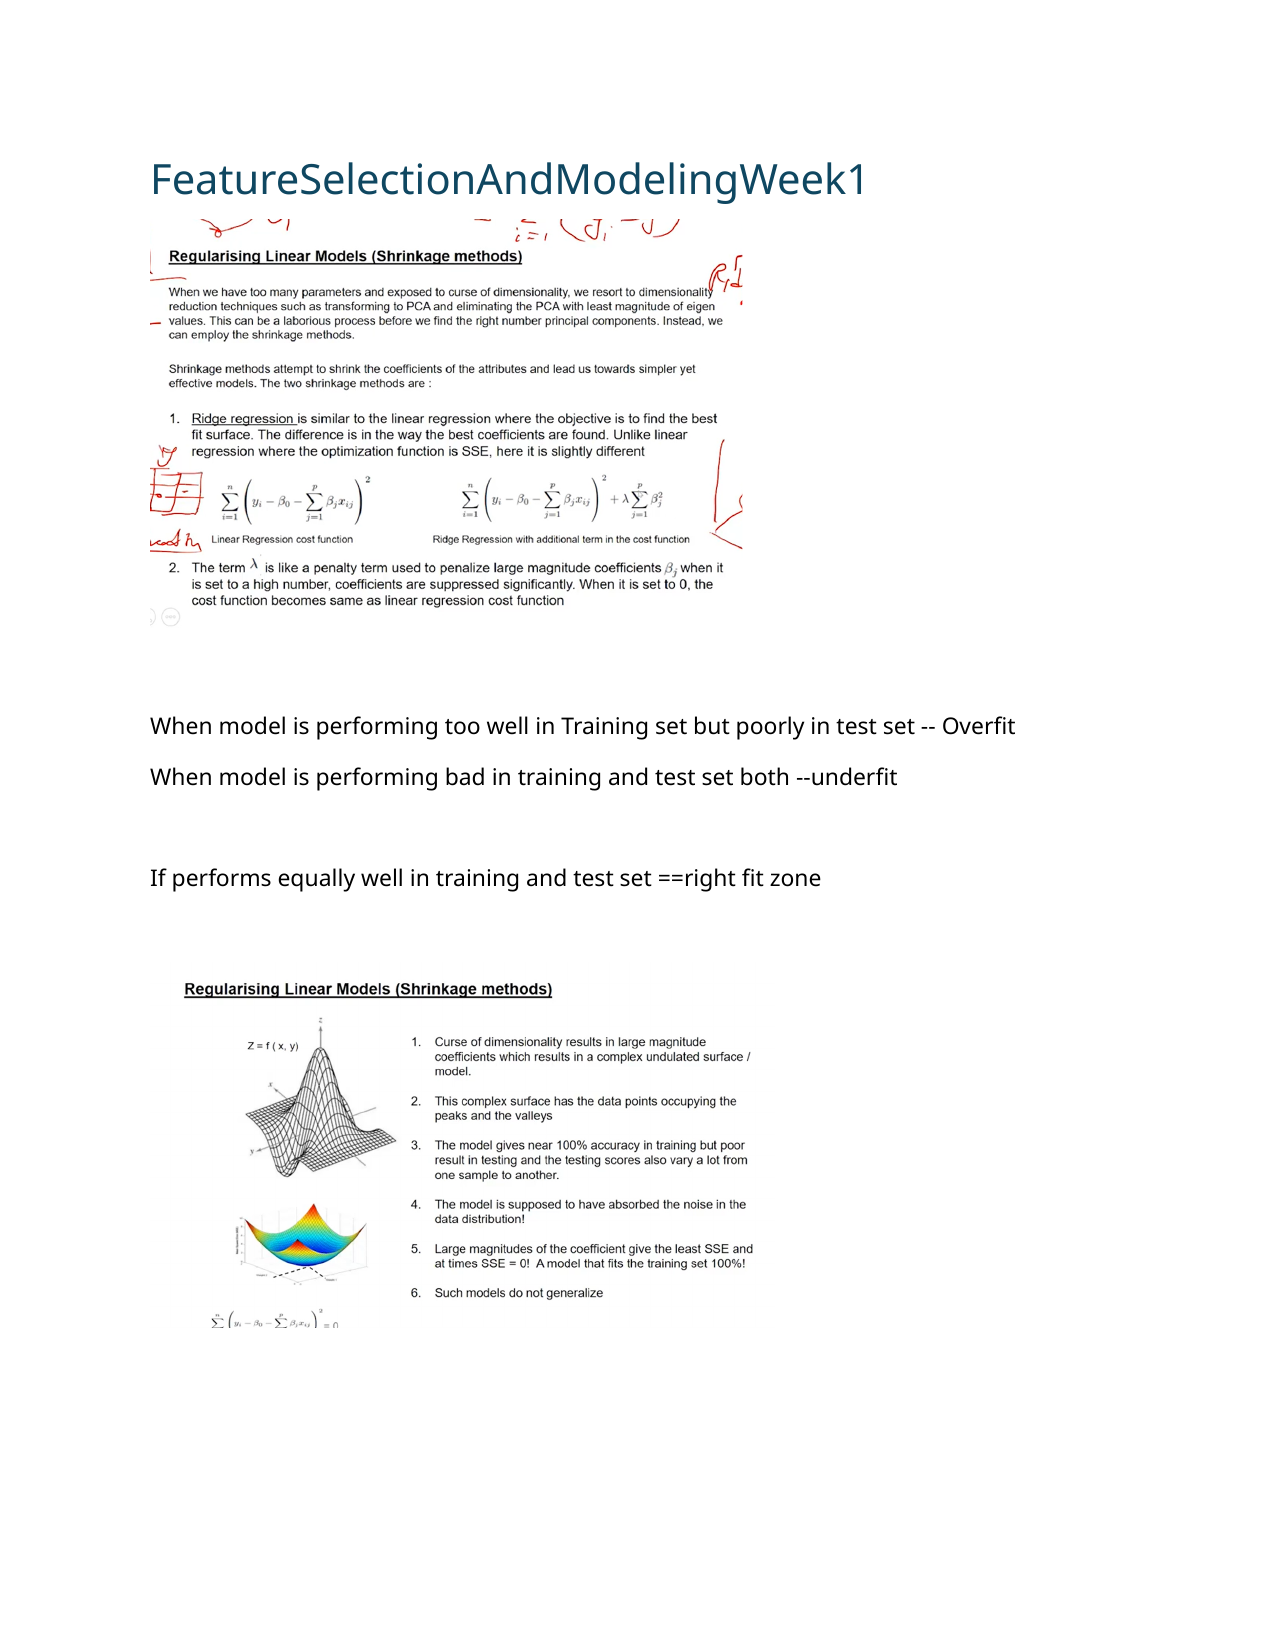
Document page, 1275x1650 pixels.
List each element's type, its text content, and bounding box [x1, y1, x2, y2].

subtitle FeatureSelectionAndModelingWeek1 [150, 150, 1125, 207]
text When model is performing bad in training and test set both --underfit [150, 761, 1125, 792]
picture [150, 219, 743, 641]
text When model is performing too well in Training set but poorly in test set -- Overfit [150, 710, 1125, 741]
picture [150, 962, 776, 1328]
text If performs equally well in training and test set ==right fit zone [150, 861, 1125, 893]
